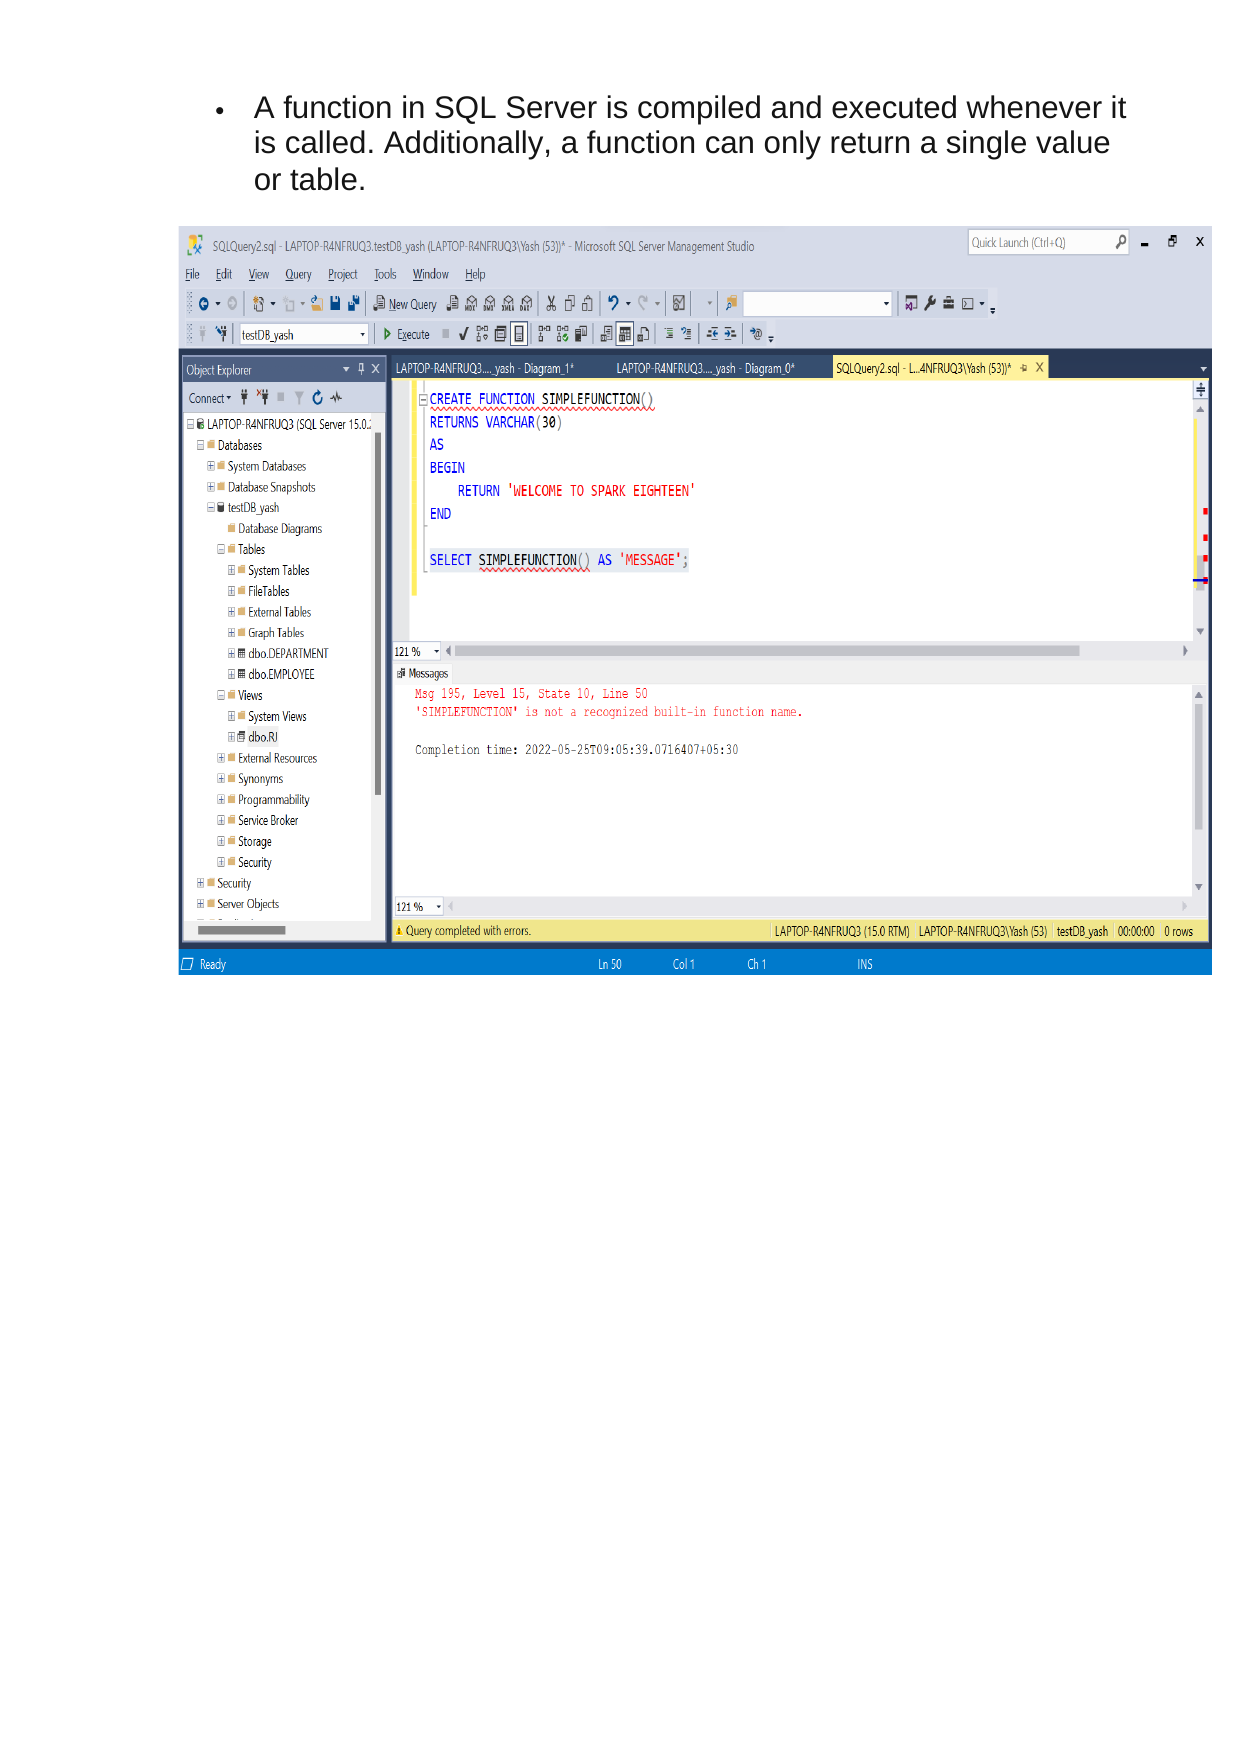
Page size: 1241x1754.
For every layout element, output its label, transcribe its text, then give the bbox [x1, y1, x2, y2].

picture [178, 226, 1212, 975]
list A function in SQL Server is compiled and executed whenever it is called. Additionally, a function can only return a single value or table. [216, 89, 1137, 196]
